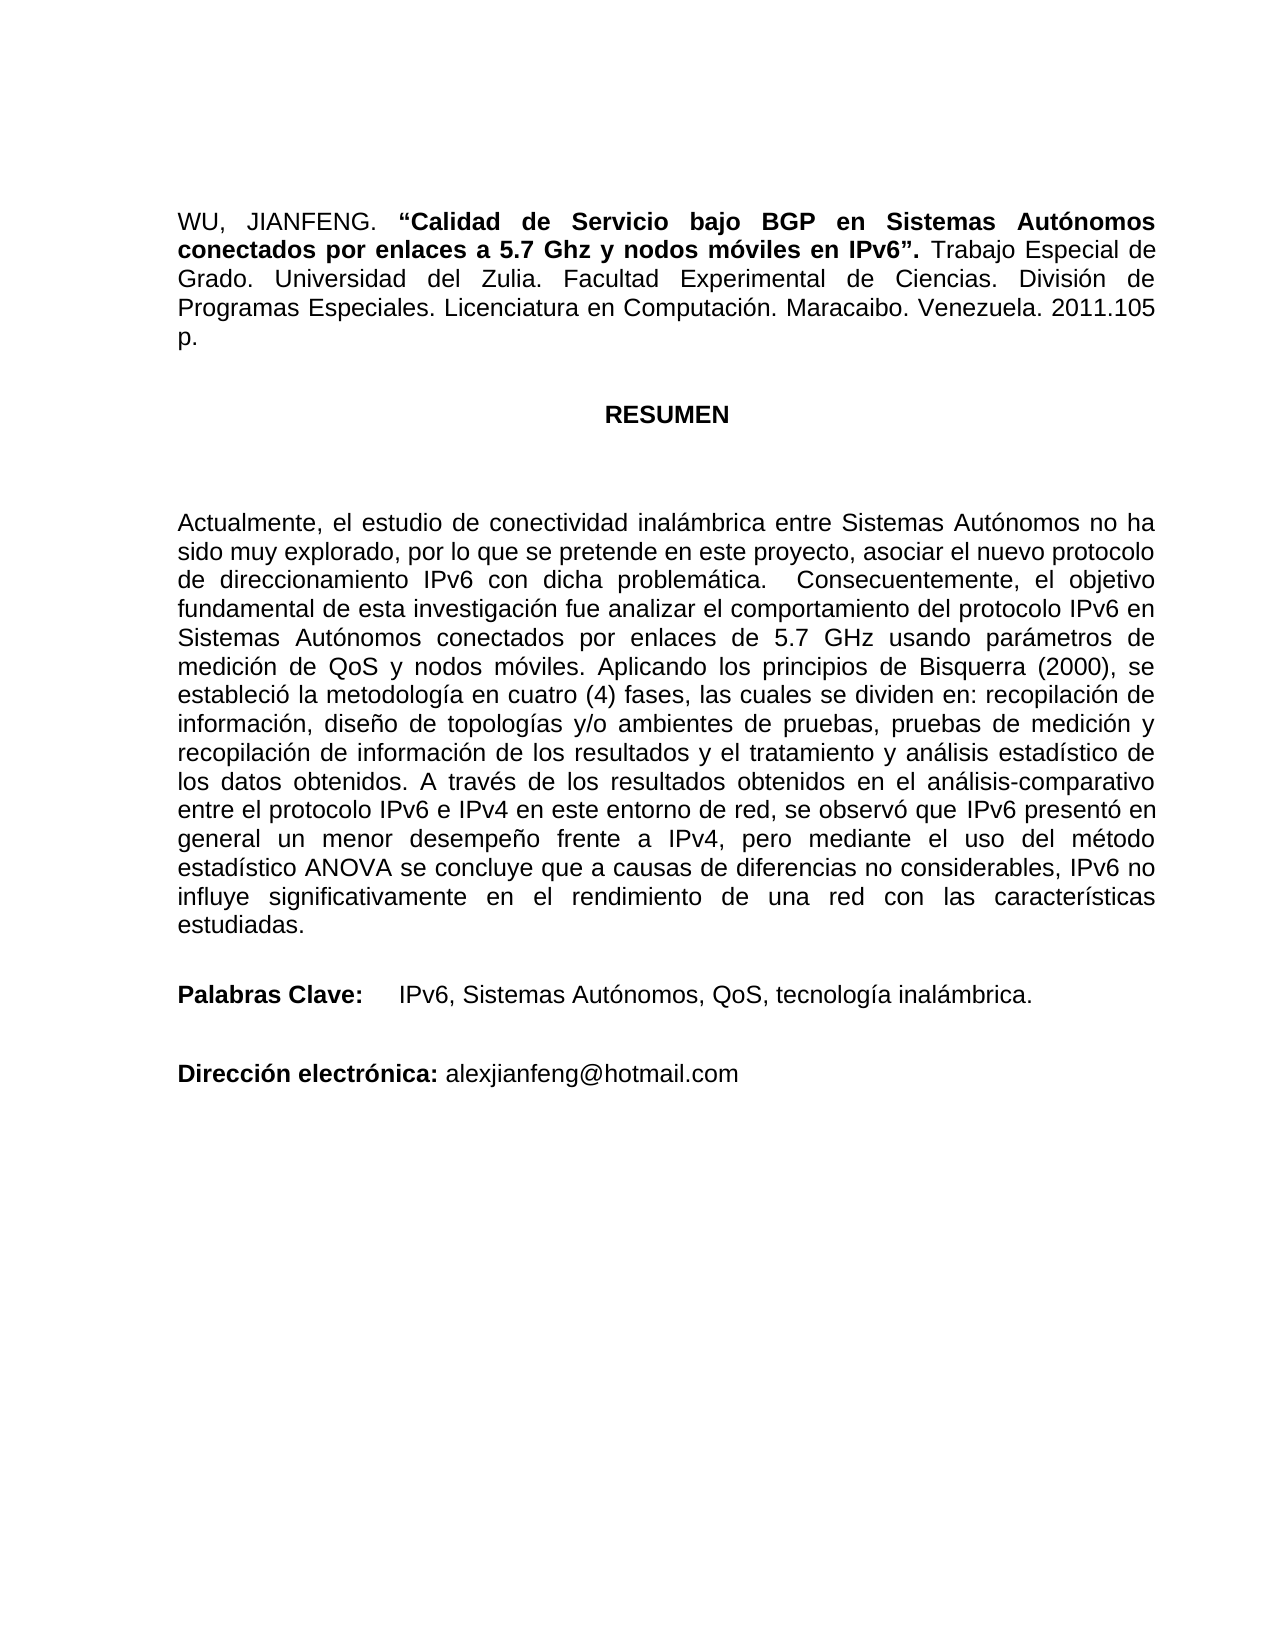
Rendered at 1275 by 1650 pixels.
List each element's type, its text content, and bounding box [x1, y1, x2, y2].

text Dirección electrónica: alexjianfeng@hotmail.com [177, 1059, 1157, 1088]
text WU, JIANFENG. “Calidad de Servicio bajo BGP en Sistemas Autónomos conectados por enlaces a 5.7 Ghz y nodos móviles en IPv6”. Trabajo Especial de Grado. Universidad del Zulia. Facultad Experimental de Ciencias. División de Programas Especiales. Licenciatura en Computación. Maracaibo. Venezuela. 2011.105 p. [177, 207, 1157, 351]
text Palabras Clave: IPv6, Sistemas Autónomos, QoS, tecnología inalámbrica. [177, 981, 1157, 1009]
text Actualmente, el estudio de conectividad inalámbrica entre Sistemas Autónomos no ha sido muy explorado, por lo que se pretende en este proyecto, asociar el nuevo protocolo de direccionamiento IPv6 con dicha problemática. Consecuentemente, el objetivo fundamental de esta investigación fue analizar el comportamiento del protocolo IPv6 en Sistemas Autónomos conectados por enlaces de 5.7 GHz usando parámetros de medición de QoS y nodos móviles. Aplicando los principios de Bisquerra (2000), se estableció la metodología en cuatro (4) fases, las cuales se dividen en: recopilación de información, diseño de topologías y/o ambientes de pruebas, pruebas de medición y recopilación de información de los resultados y el tratamiento y análisis estadístico de los datos obtenidos. A través de los resultados obtenidos en el análisis-comparativo entre el protocolo IPv6 e IPv4 en este entorno de red, se observó que IPv6 presentó en general un menor desempeño frente a IPv4, pero mediante el uso del método estadístico ANOVA se concluye que a causas de diferencias no considerables, IPv6 no influye significativamente en el rendimiento de una red con las características estudiadas. [177, 508, 1157, 939]
text RESUMEN [177, 401, 1157, 429]
